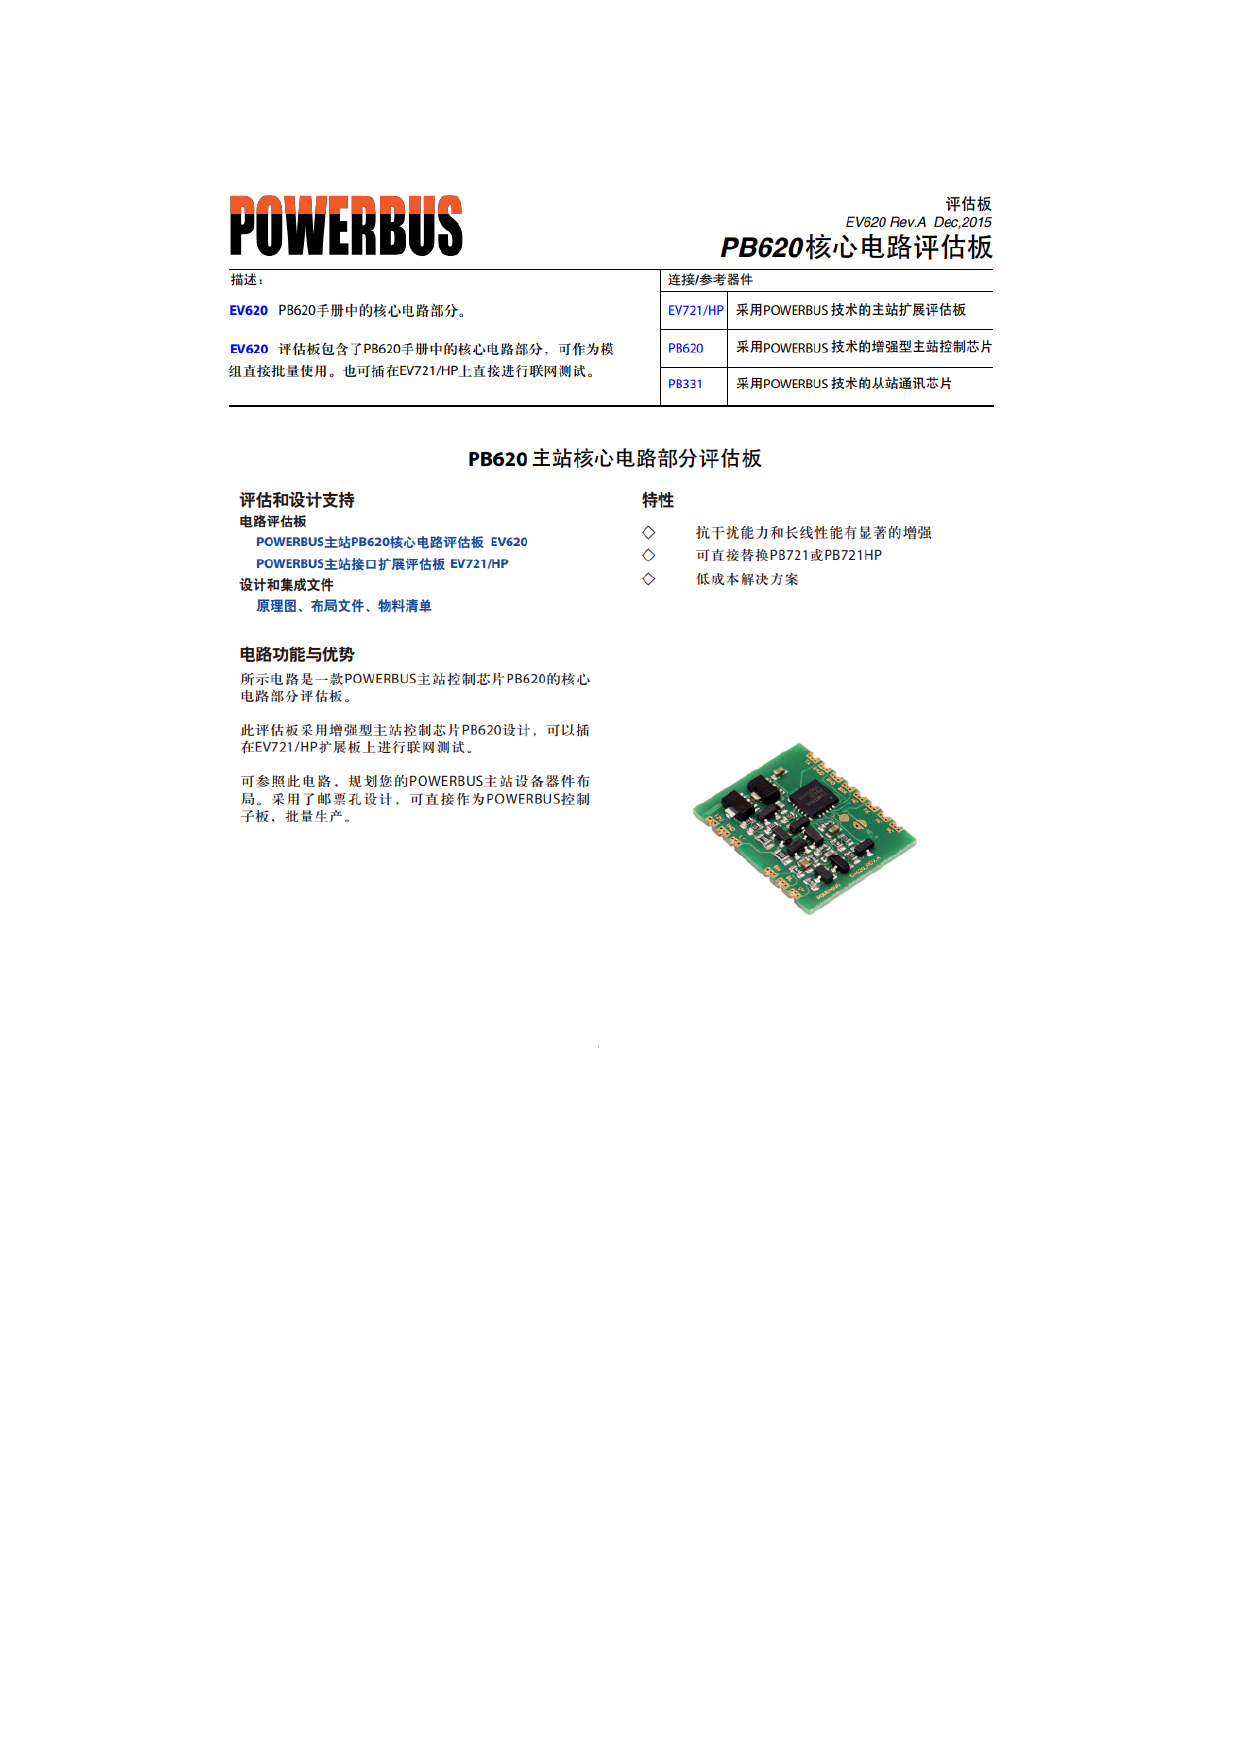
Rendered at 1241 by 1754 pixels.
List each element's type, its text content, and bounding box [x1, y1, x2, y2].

picture [187, 162, 1052, 1047]
